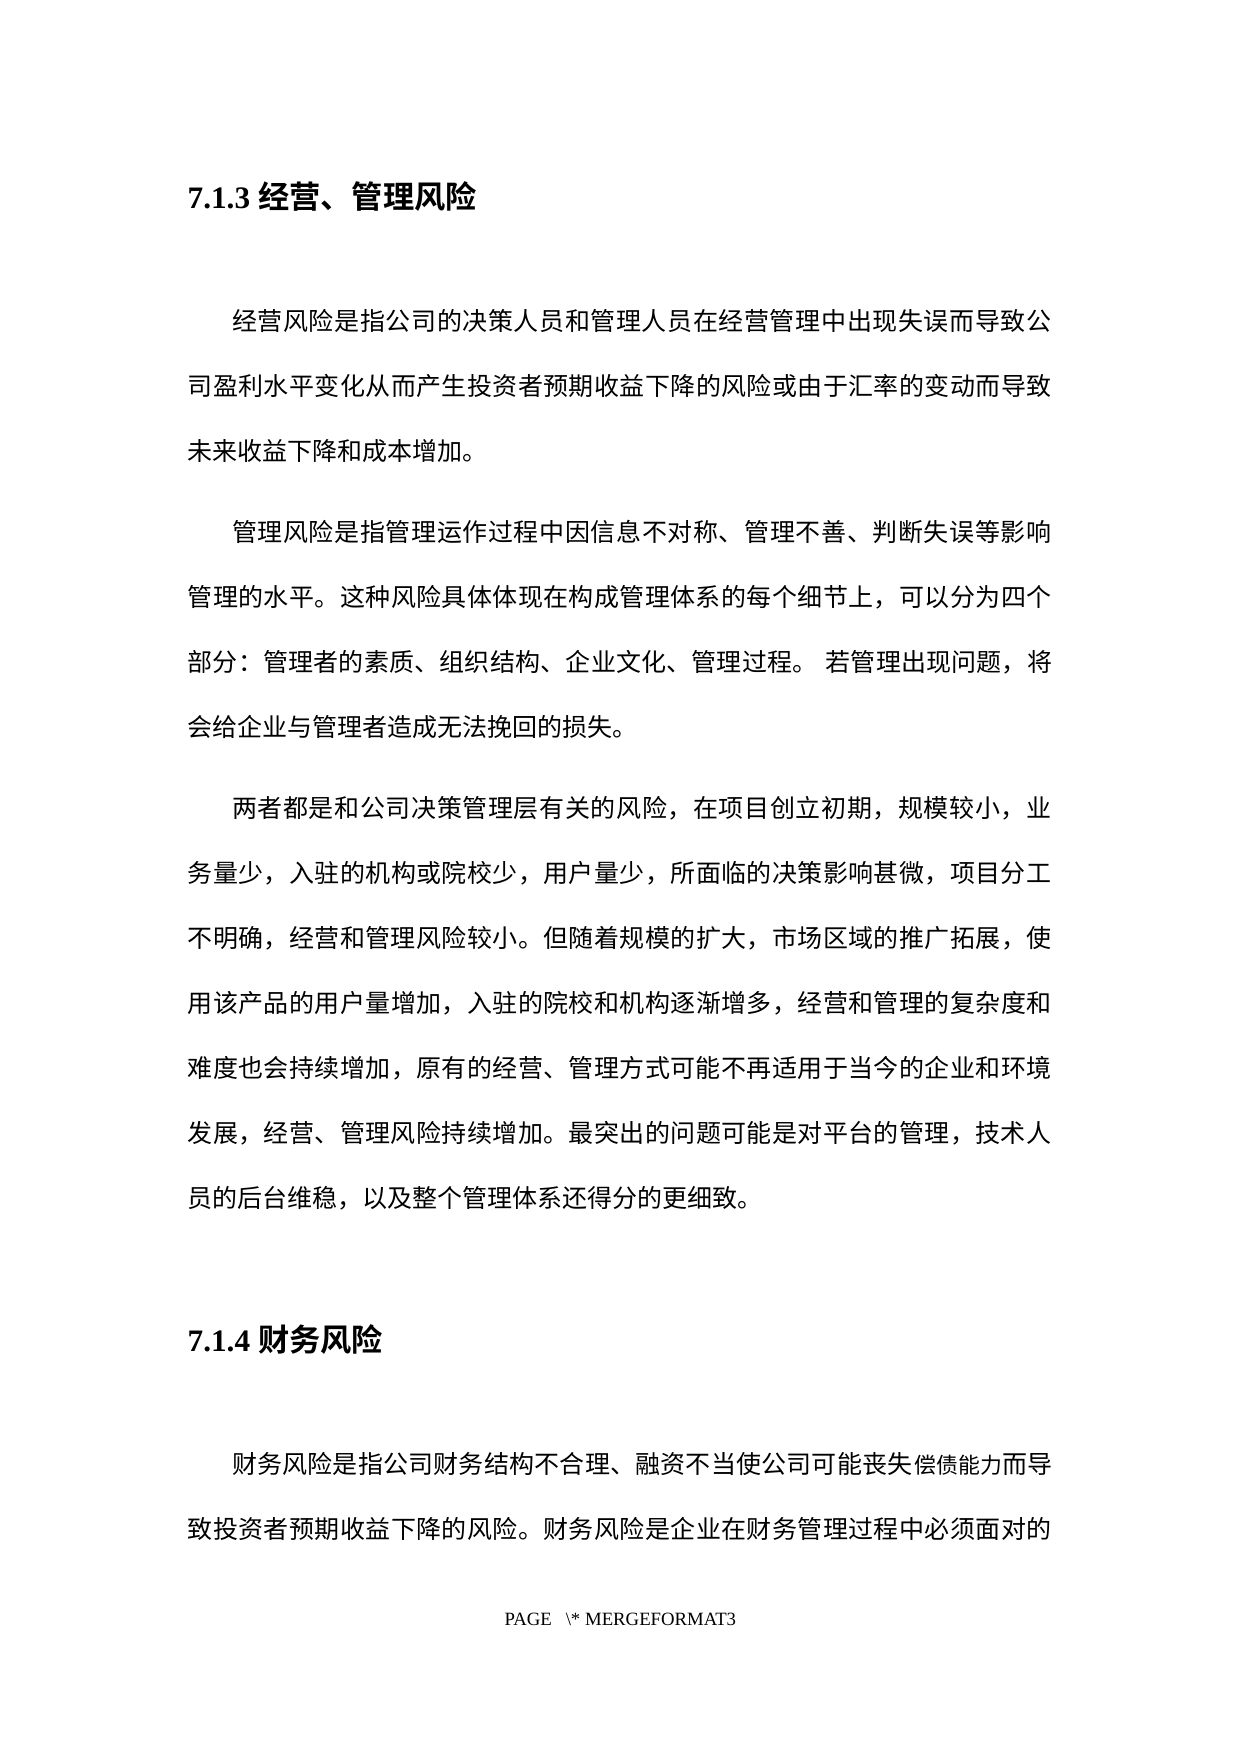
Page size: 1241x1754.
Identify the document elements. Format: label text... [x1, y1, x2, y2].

text 管理风险是指管理运作过程中因信息不对称、管理不善、判断失误等影响管理的水平。这种风险具体体现在构成管理体系的每个细节上，可以分为四个部分：管理者的素质、组织结构、企业文化、管理过程。 若管理出现问题，将会给企业与管理者造成无法挽回的损失。 [187, 498, 1053, 758]
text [187, 1430, 1053, 1560]
subtitle 7.1.3 经营、管理风险 [187, 162, 1053, 227]
text 经营风险是指公司的决策人员和管理人员在经营管理中出现失误而导致公司盈利水平变化从而产生投资者预期收益下降的风险或由于汇率的变动而导致未来收益下降和成本增加。 [187, 287, 1053, 482]
subtitle 7.1.4 财务风险 [187, 1305, 1053, 1370]
text 两者都是和公司决策管理层有关的风险，在项目创立初期，规模较小，业务量少，入驻的机构或院校少，用户量少，所面临的决策影响甚微，项目分工不明确，经营和管理风险较小。但随着规模的扩大，市场区域的推广拓展，使用该产品的用户量增加，入驻的院校和机构逐渐增多，经营和管理的复杂度和难度也会持续增加，原有的经营、管理方式可能不再适用于当今的企业和环境发展，经营、管理风险持续增加。最突出的问题可能是对平台的管理，技术人员的后台维稳，以及整个管理体系还得分的更细致。 [187, 774, 1053, 1229]
